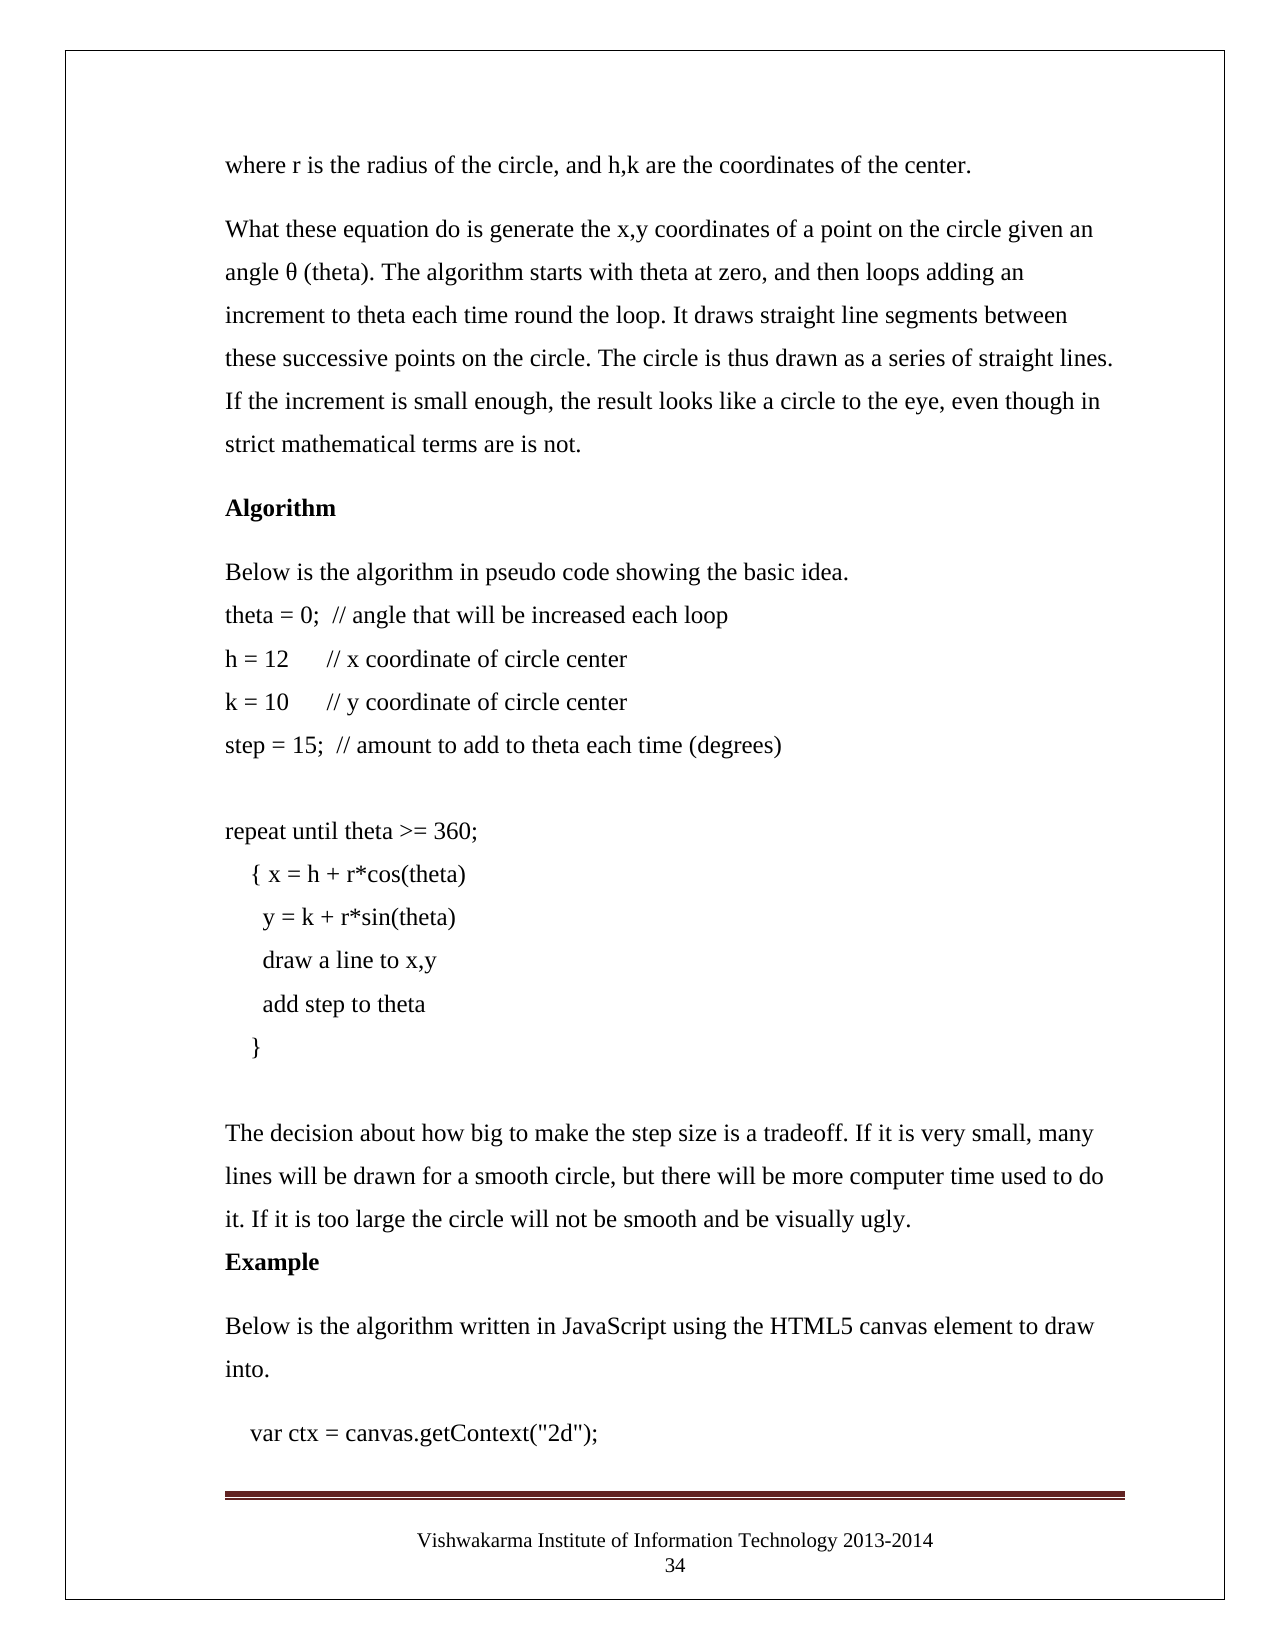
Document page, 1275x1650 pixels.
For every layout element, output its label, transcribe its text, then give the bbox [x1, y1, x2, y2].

text k = 10 // y coordinate of circle center [225, 687, 1125, 716]
text { x = h + r*cos(theta) [225, 859, 1125, 888]
text Algorithm [225, 493, 1125, 522]
text draw a line to x,y [225, 946, 1125, 974]
text h = 12 // x coordinate of circle center [225, 644, 1125, 672]
text y = k + r*sin(theta) [225, 902, 1125, 931]
text add step to theta [225, 989, 1125, 1017]
text var ctx = canvas.getContext("2d"); [225, 1418, 1125, 1447]
text What these equation do is generate the x,y coordinates of a point on the circle given an angle θ (theta). The algorithm starts with theta at zero, and then loops adding an increment to theta each time round the loop. It draws straight line segments between these successive points on the circle. The circle is thus drawn as a series of straight lines. If the increment is small enough, the result looks like a circle to the eye, even though in strict mathematical terms are is not. [225, 214, 1125, 458]
text where r is the radius of the circle, and h,k are the coordinates of the center. [225, 150, 1125, 179]
text Below is the algorithm in pseudo code showing the basic idea. [225, 557, 1125, 586]
text theta = 0; // angle that will be increased each loop [225, 601, 1125, 629]
text Example [225, 1247, 1125, 1276]
text } [225, 1032, 1125, 1061]
text Below is the algorithm written in JavaScript using the HTML5 canvas element to draw into. [225, 1311, 1125, 1383]
text The decision about how big to make the step size is a tradeoff. If it is very small, many lines will be drawn for a smooth circle, but there will be more computer time used to do it. If it is too large the circle will not be smooth and be visually ugly. [225, 1118, 1125, 1233]
text step = 15; // amount to add to theta each time (degrees) [225, 730, 1125, 759]
text repeat until theta >= 360; [225, 816, 1125, 845]
